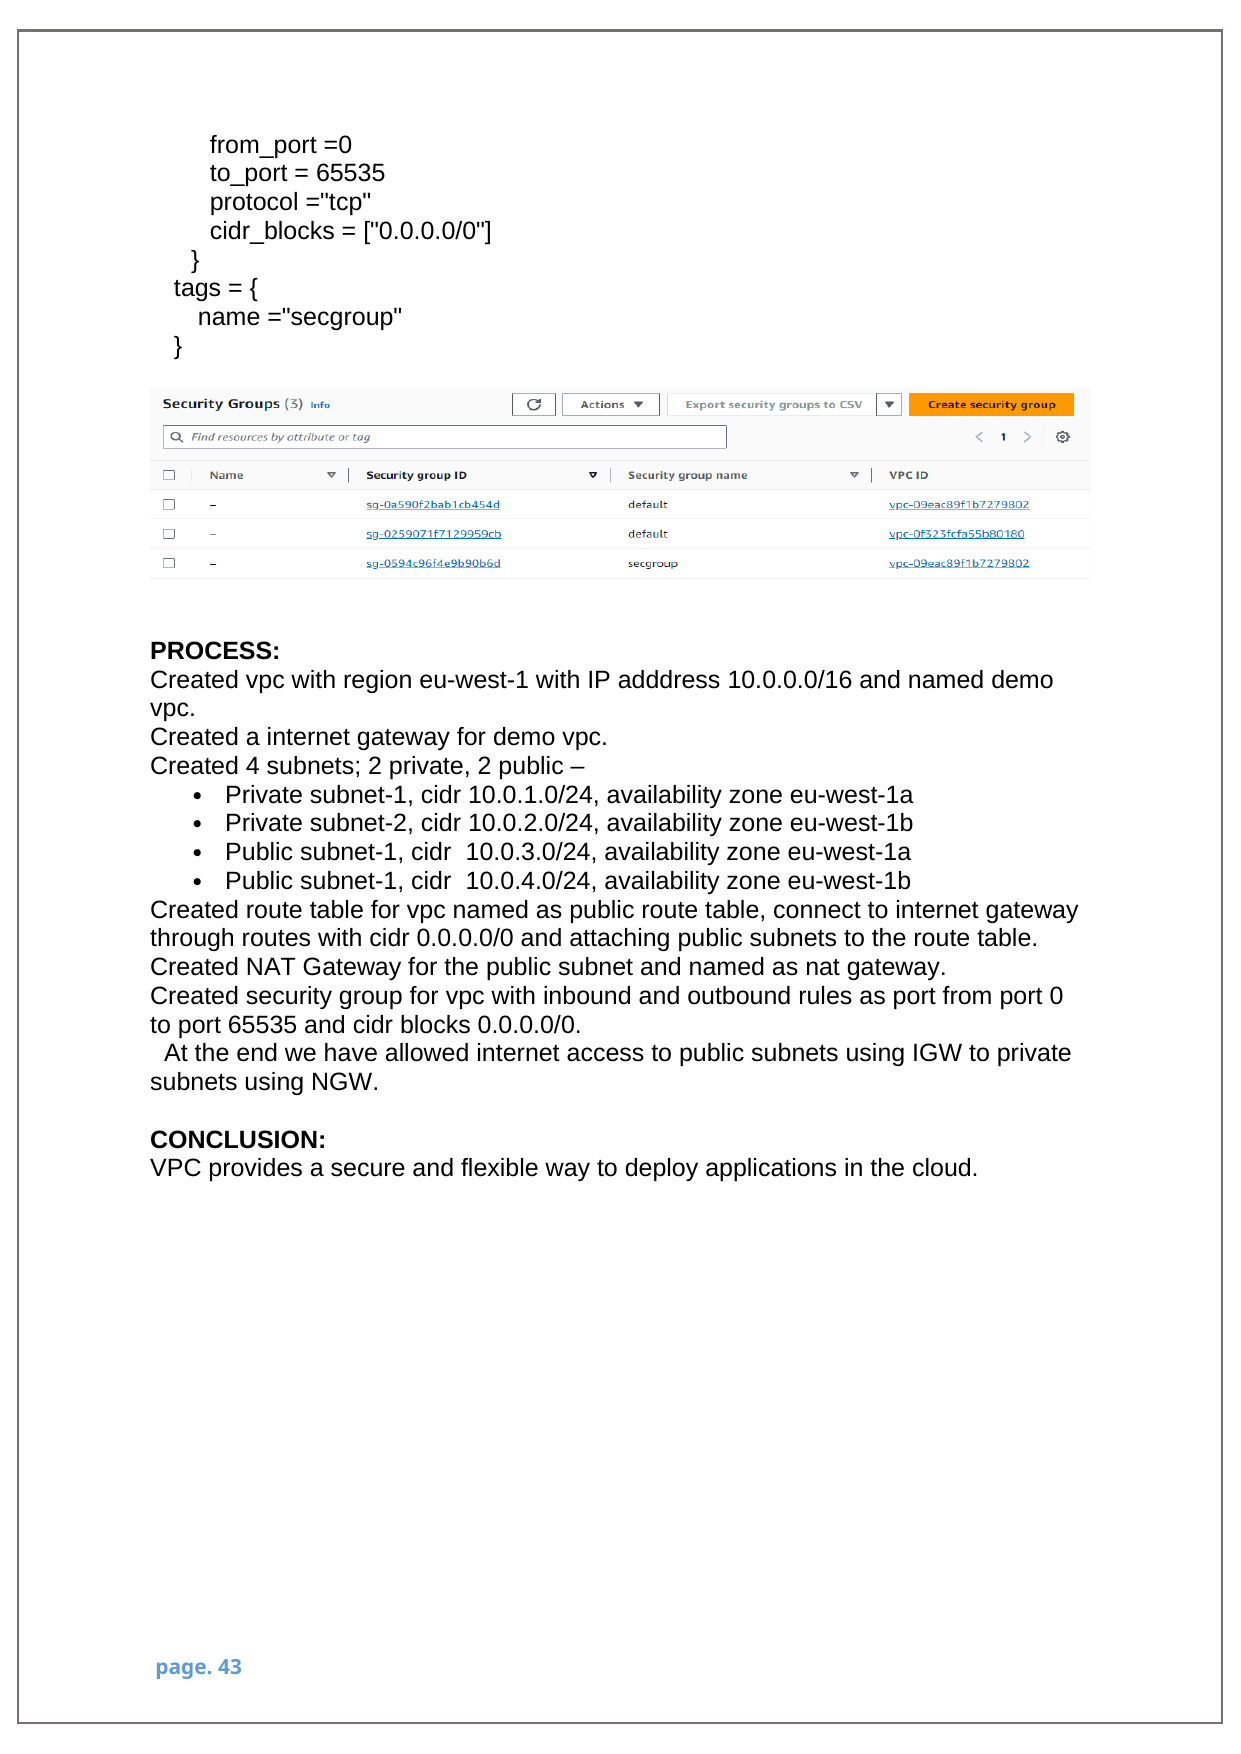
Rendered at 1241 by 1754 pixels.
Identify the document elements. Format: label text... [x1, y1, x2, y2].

list Public subnet-1, cidr 10.0.3.0/24, availability zone eu-west-1a [194, 837, 1090, 866]
text from_port =0 [150, 129, 1090, 158]
text PROCESS: [150, 636, 1090, 664]
picture [150, 388, 1091, 579]
text VPC provides a secure and flexible way to deploy applications in the cloud. [150, 1153, 1090, 1182]
text cidr_blocks = ["0.0.0.0/0"] [150, 216, 1090, 244]
text Created route table for vpc named as public route table, connect to internet gateway through routes with cidr 0.0.0.0/0 and attaching public subnets to the route table. [150, 894, 1090, 952]
text } [150, 244, 1090, 273]
text Created vpc with region eu-west-1 with IP adddress 10.0.0.0/16 and named demo vpc. [150, 664, 1090, 722]
text At the end we have allowed internet access to public subnets using IGW to private subnets using NGW. [150, 1038, 1090, 1096]
text Created a internet gateway for demo vpc. [150, 722, 1090, 751]
text Created NAT Gateway for the public subnet and named as nat gateway. [150, 952, 1090, 981]
list Public subnet-1, cidr 10.0.4.0/24, availability zone eu-west-1b [194, 866, 1090, 894]
list Private subnet-2, cidr 10.0.2.0/24, availability zone eu-west-1b [194, 808, 1090, 837]
text Created security group for vpc with inbound and outbound rules as port from port 0 to port 65535 and cidr blocks 0.0.0.0/0. [150, 981, 1090, 1038]
text protocol ="tcp" [150, 187, 1090, 216]
text name ="secgroup" [150, 302, 1090, 331]
text to_port = 65535 [150, 158, 1090, 187]
text } [150, 331, 1090, 359]
text CONCLUSION: [150, 1124, 1090, 1153]
text tags = { [150, 273, 1090, 302]
text Created 4 subnets; 2 private, 2 public – [150, 751, 1090, 779]
list Private subnet-1, cidr 10.0.1.0/24, availability zone eu-west-1a [194, 779, 1090, 808]
